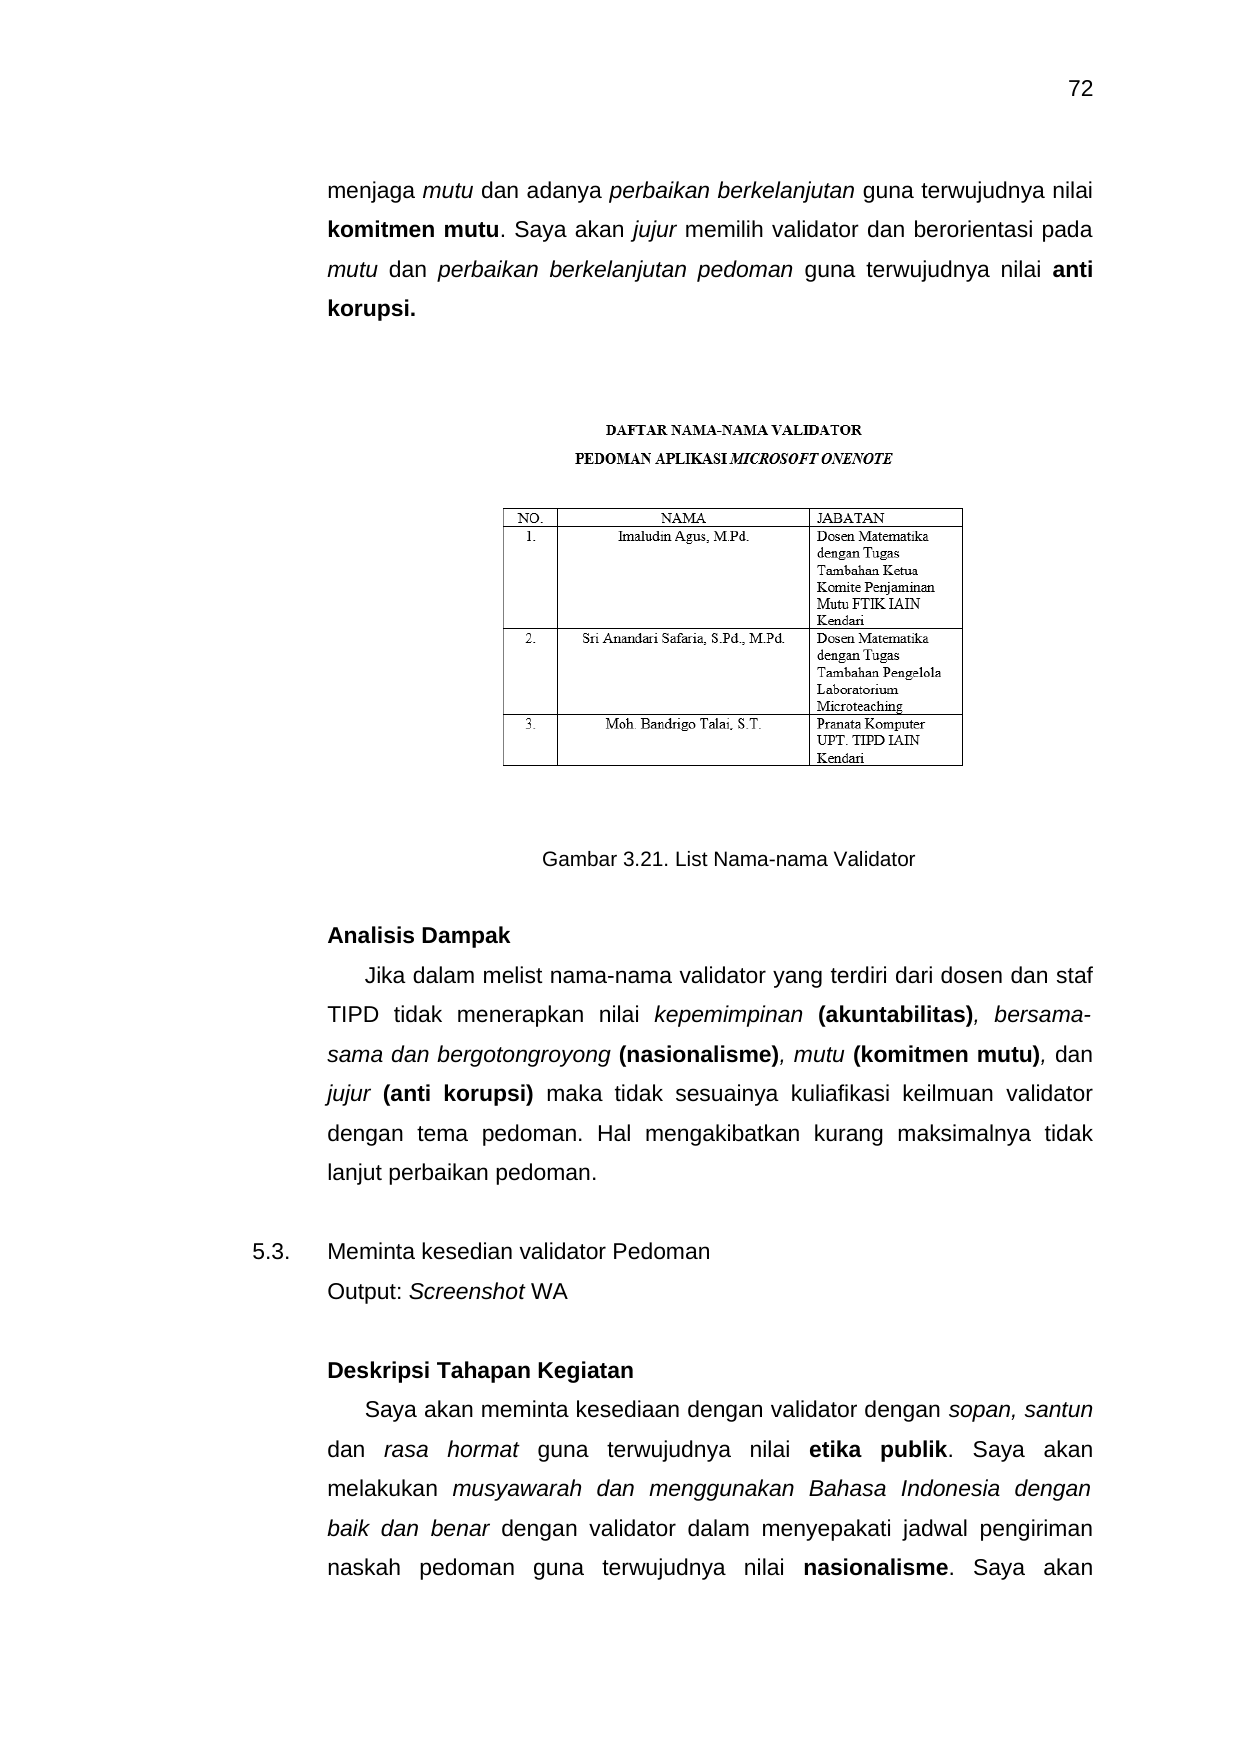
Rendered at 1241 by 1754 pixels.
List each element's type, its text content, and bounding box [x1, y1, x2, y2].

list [327, 1396, 1093, 1580]
text Analisis Dampak [177, 922, 1093, 949]
list Meminta kesedian validator Pedoman [252, 1238, 1093, 1264]
list Gambar 3.21. List Nama-nama Validator [327, 847, 1093, 871]
list Output: Screenshot WA [289, 1278, 1093, 1304]
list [327, 177, 1093, 322]
picture [398, 374, 1059, 834]
list Deskripsi Tahapan Kegiatan [289, 1357, 1093, 1383]
text Jika dalam melist nama-nama validator yang terdiri dari dosen dan staf TIPD tidak menerapkan nilai kepemimpinan (akuntabilitas), bersama-sama dan bergotongroyong (nasionalisme), mutu (komitmen mutu), dan jujur (anti korupsi) maka tidak sesuainya kuliafikasi keilmuan validator dengan tema pedoman. Hal mengakibatkan kurang maksimalnya tidak lanjut perbaikan pedoman. [327, 962, 1093, 1186]
